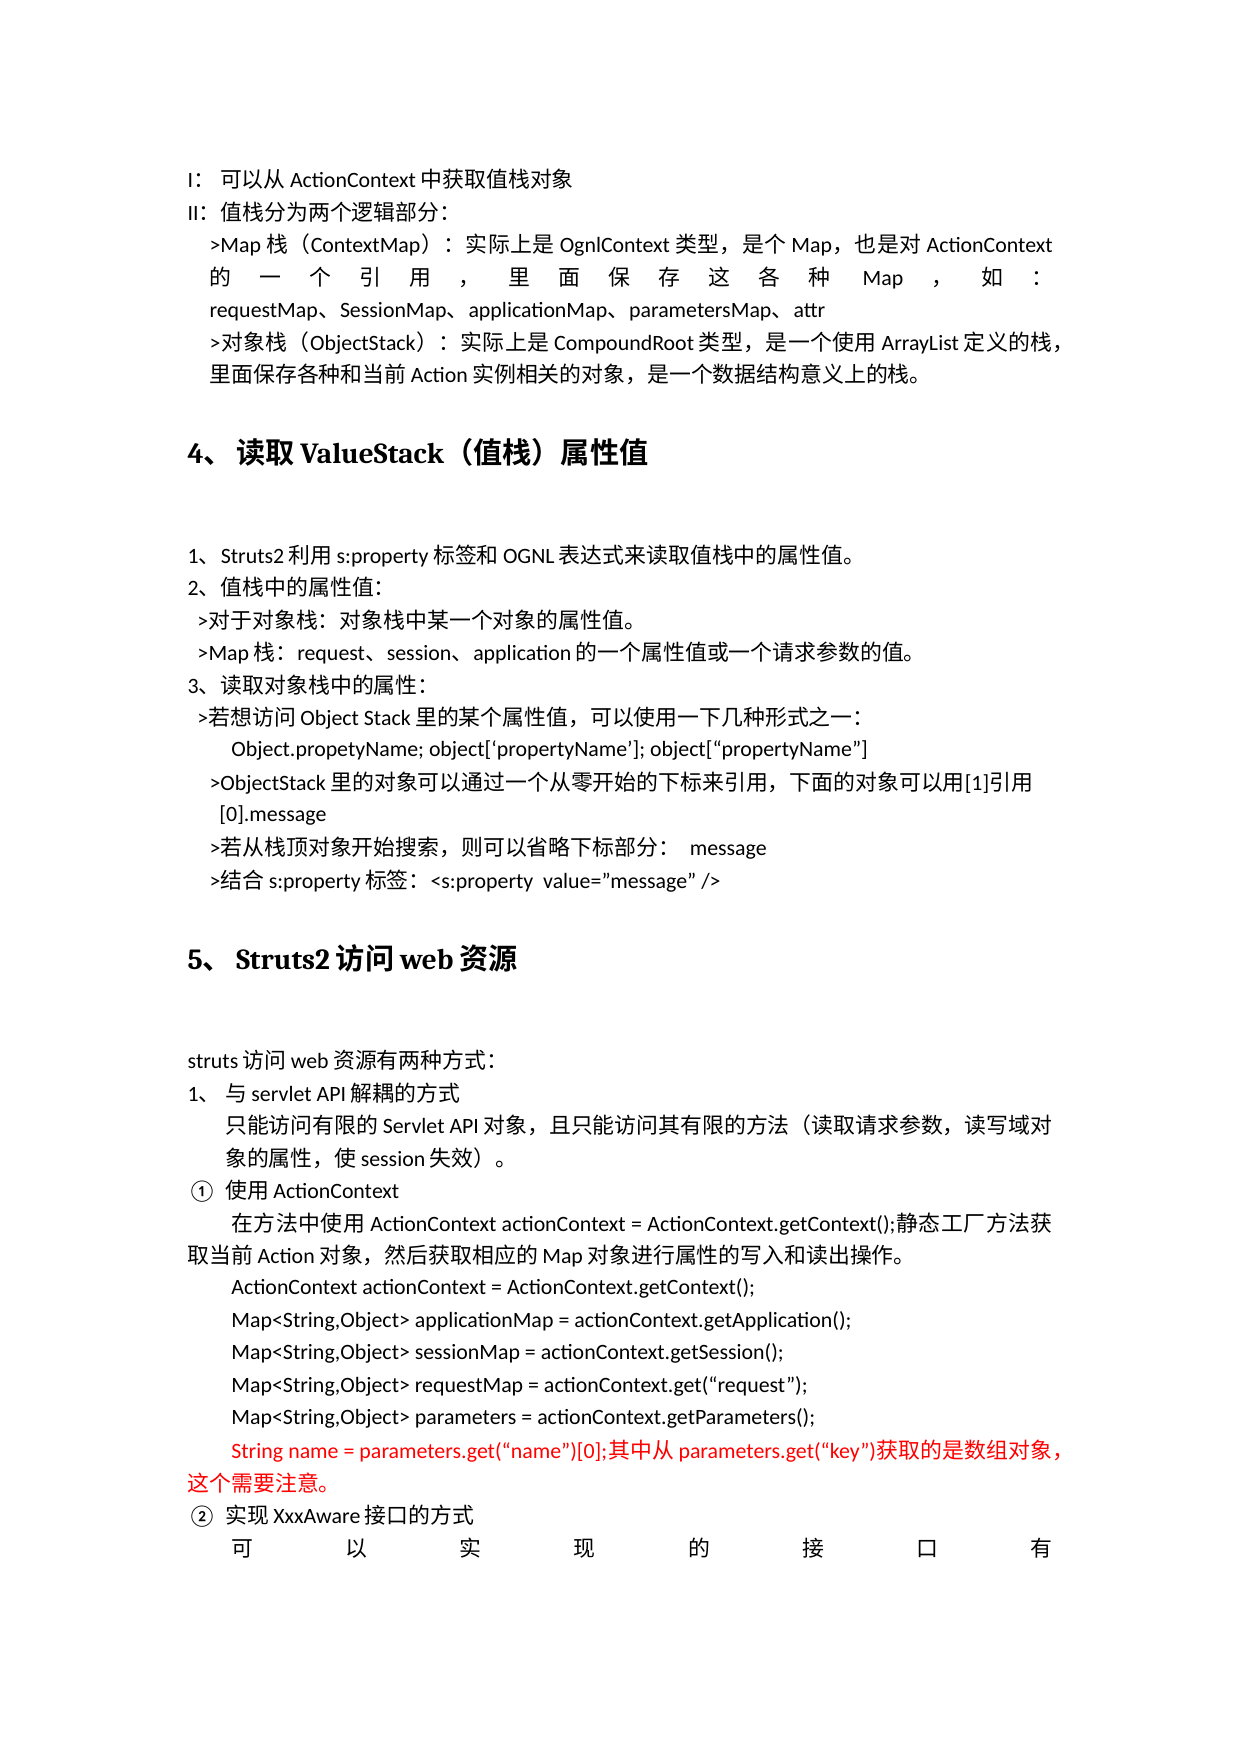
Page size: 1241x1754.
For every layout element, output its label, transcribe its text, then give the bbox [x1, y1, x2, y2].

text Object.propetyName; object[‘propertyName’]; object[“propertyName”] [187, 732, 1053, 765]
text >ObjectStack里的对象可以通过一个从零开始的下标来引用，下面的对象可以用[1]引用 [187, 765, 1053, 797]
text struts访问web资源有两种方式： [187, 1043, 1053, 1076]
list 实现XxxAware接口的方式 [187, 1498, 1053, 1531]
text [0].message [187, 797, 1053, 830]
list 与servlet API解耦的方式 [187, 1076, 1053, 1108]
text 1、Struts2利用s:property标签和OGNL表达式来读取值栈中的属性值。 [187, 537, 1053, 570]
text >若从栈顶对象开始搜索，则可以省略下标部分： message [187, 830, 1053, 862]
text >若想访问Object Stack里的某个属性值，可以使用一下几种形式之一： [187, 700, 1053, 732]
text Map<String,Object> applicationMap = actionContext.getApplication(); [187, 1303, 1053, 1336]
text String name = parameters.get(“name”)[0];其中从parameters.get(“key”)获取的是数组对象，这个需要注意。 [187, 1433, 1053, 1498]
text >对于对象栈：对象栈中某一个对象的属性值。 [187, 602, 1053, 635]
subtitle Struts2访问web资源 [187, 924, 1053, 989]
list 只能访问有限的Servlet API对象，且只能访问其有限的方法（读取请求参数，读写域对象的属性，使session失效）。 [225, 1108, 1053, 1173]
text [187, 1531, 1053, 1563]
text >结合s:property标签：<s:property value=”message” /> [187, 862, 1053, 895]
text Map<String,Object> parameters = actionContext.getParameters(); [187, 1401, 1053, 1433]
list 使用ActionContext [187, 1173, 1053, 1206]
text 2、值栈中的属性值： [187, 570, 1053, 602]
text II：值栈分为两个逻辑部分： [187, 194, 1053, 227]
text Map<String,Object> sessionMap = actionContext.getSession(); [187, 1336, 1053, 1368]
text >Map栈（ContextMap）：实际上是OgnlContext类型，是个Map，也是对ActionContext的一个引用，里面保存这各种Map，如：requestMap、SessionMap、applicationMap、parametersMap、attr [209, 227, 1053, 324]
text Map<String,Object> requestMap = actionContext.get(“request”); [187, 1368, 1053, 1401]
text 在方法中使用ActionContext actionContext = ActionContext.getContext();静态工厂方法获取当前Action对象，然后获取相应的Map对象进行属性的写入和读出操作。 [187, 1206, 1053, 1271]
text 3、读取对象栈中的属性： [187, 667, 1053, 700]
text I： 可以从ActionContext中获取值栈对象 [187, 162, 1053, 194]
text >对象栈（ObjectStack）：实际上是CompoundRoot类型，是一个使用ArrayList定义的栈，里面保存各种和当前Action实例相关的对象，是一个数据结构意义上的栈。 [209, 324, 1053, 389]
text >Map栈：request、session、application的一个属性值或一个请求参数的值。 [187, 635, 1053, 667]
text ActionContext actionContext = ActionContext.getContext(); [187, 1271, 1053, 1303]
subtitle 读取ValueStack（值栈）属性值 [187, 419, 1053, 484]
